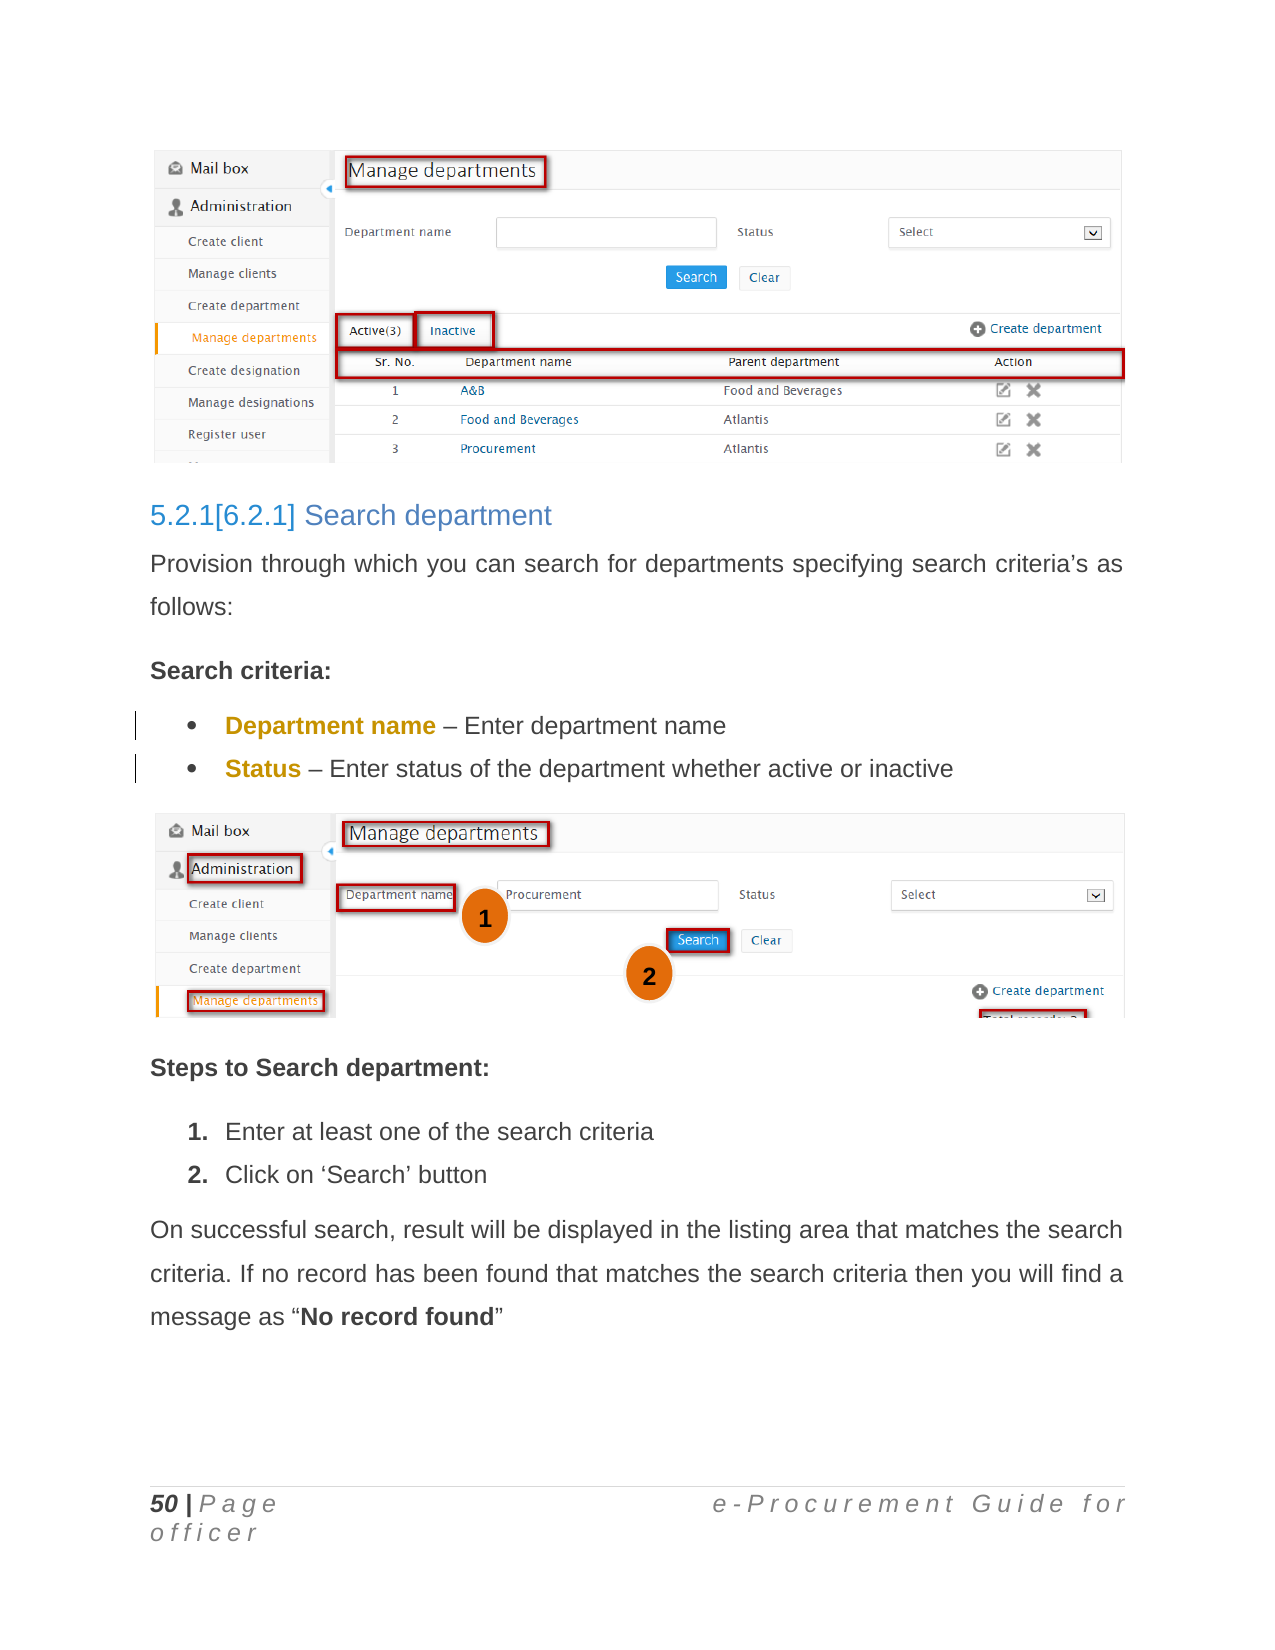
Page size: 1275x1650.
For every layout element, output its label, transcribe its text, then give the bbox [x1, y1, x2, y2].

list Department name – Enter department name [187, 711, 1125, 740]
list Click on ‘Search’ button [187, 1160, 1125, 1189]
text Search criteria: [150, 656, 1125, 684]
subtitle Search department [150, 498, 1125, 532]
text Steps to Search department: [150, 1053, 1125, 1082]
text On successful search, result will be displayed in the listing area that matches the search criteria. If no record has been found that matches the search criteria then you will find a message as “No record found” [150, 1216, 1125, 1331]
list Enter at least one of the search criteria [187, 1117, 1125, 1146]
picture [150, 810, 1125, 1018]
text Provision through which you can search for departments specifying search criteria’s as follows: [150, 548, 1125, 620]
list Status – Enter status of the department whether active or inactive [187, 754, 1125, 783]
picture [150, 150, 1125, 463]
